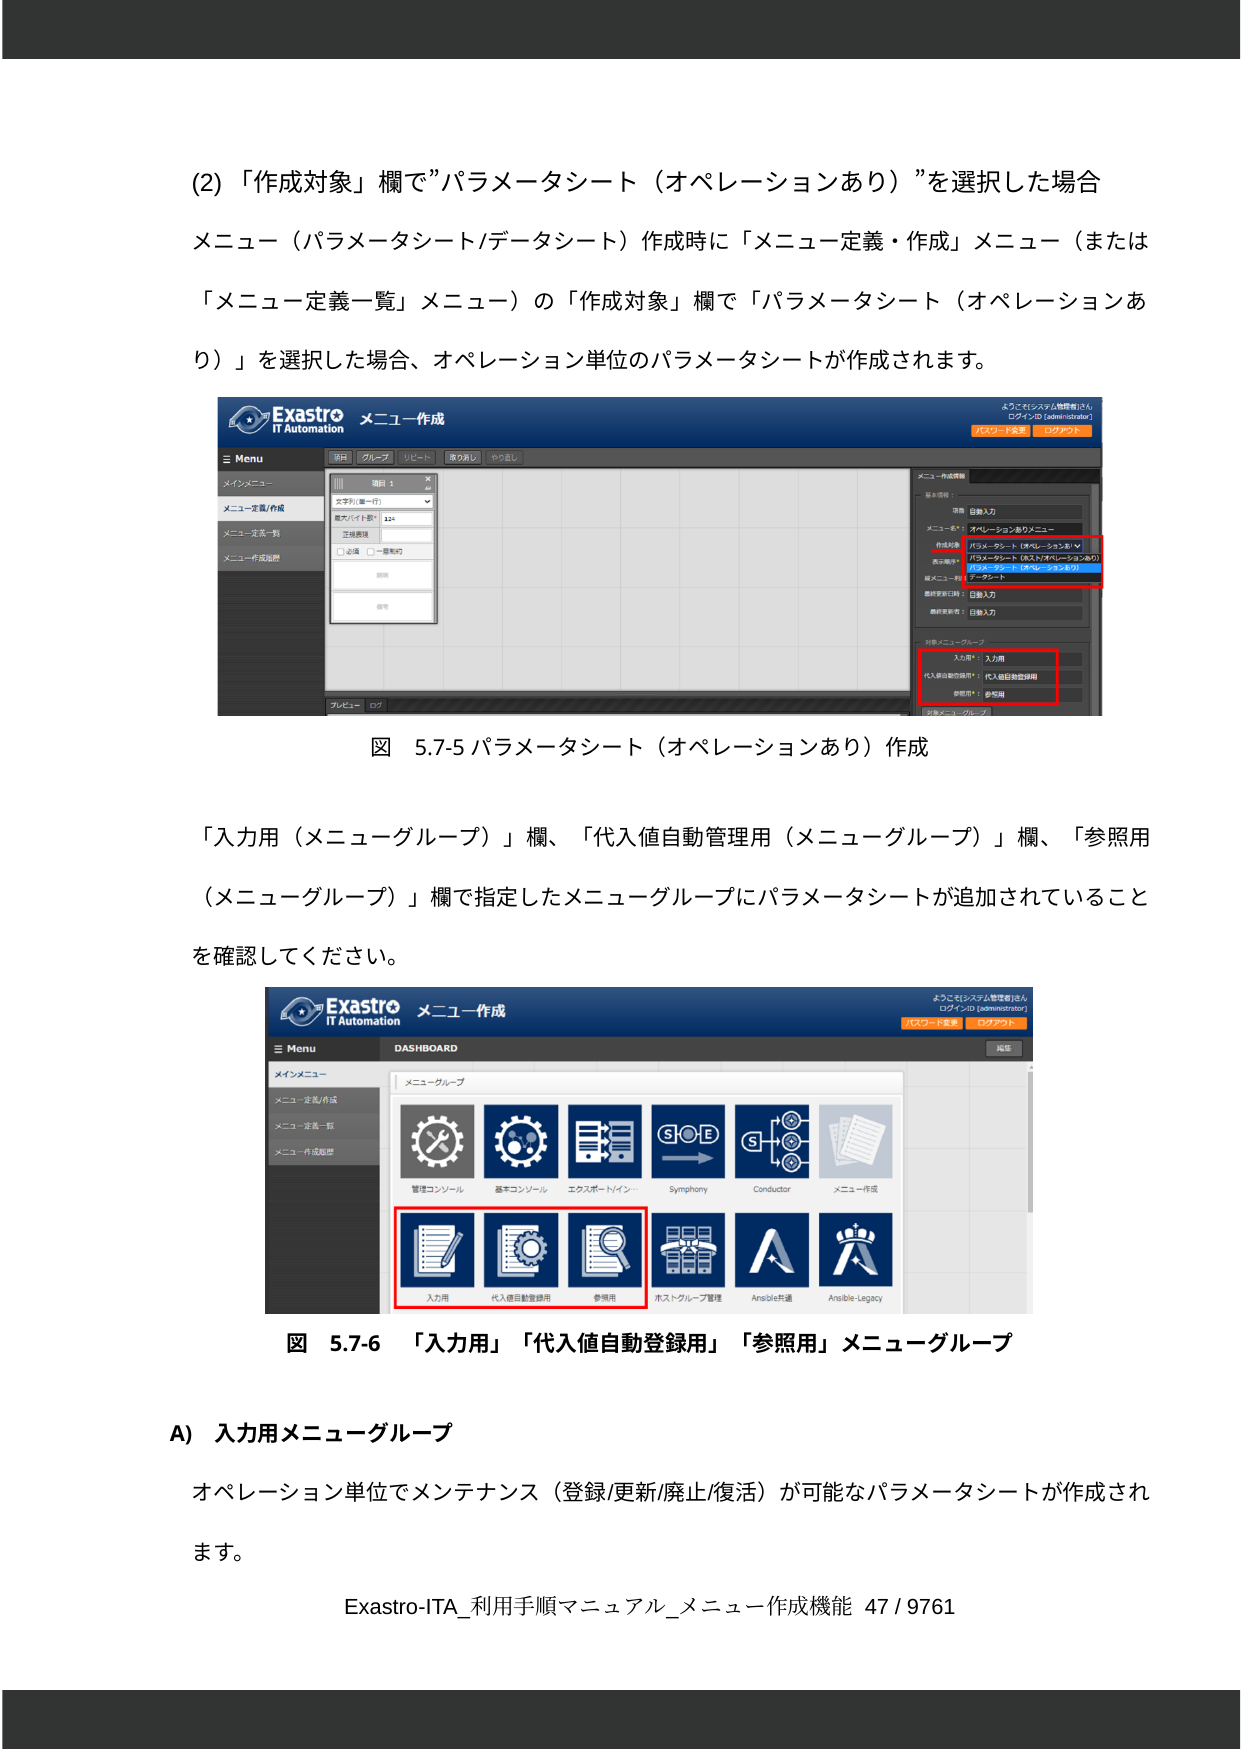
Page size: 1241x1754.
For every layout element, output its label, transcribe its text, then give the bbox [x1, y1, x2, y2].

picture [2, 0, 1241, 59]
picture [2, 1690, 1241, 1749]
text 図 5.7-5 パラメータシート（オペレーションあり）作成 [148, 717, 1152, 776]
list 「入力用（メニューグループ）」欄、「代入値自動管理用（メニューグループ）」欄、「参照用（メニューグループ）」欄で指定したメニューグループにパラメータシートが追加されていることを確認してください。 [191, 806, 1152, 985]
text A) 入力用メニューグループ [169, 1402, 1152, 1461]
text (2) 「作成対象」欄で”パラメータシート（オペレーションあり）”を選択した場合 [191, 151, 1152, 210]
picture [217, 397, 1104, 716]
text オペレーション単位でメンテナンス（登録/更新/廃止/復活）が可能なパラメータシートが作成されます。 [191, 1461, 1152, 1581]
picture [265, 987, 1033, 1314]
list メニュー（パラメータシート/データシート）作成時に「メニュー定義・作成」メニュー（または「メニュー定義一覧」メニュー）の「作成対象」欄で「パラメータシート（オペレーションあり）」を選択した場合、オペレーション単位のパラメータシートが作成されます。 [191, 210, 1152, 389]
text 図 5.7-6 「入力用」「代入値自動登録用」「参照用」メニューグループ [148, 1312, 1152, 1372]
